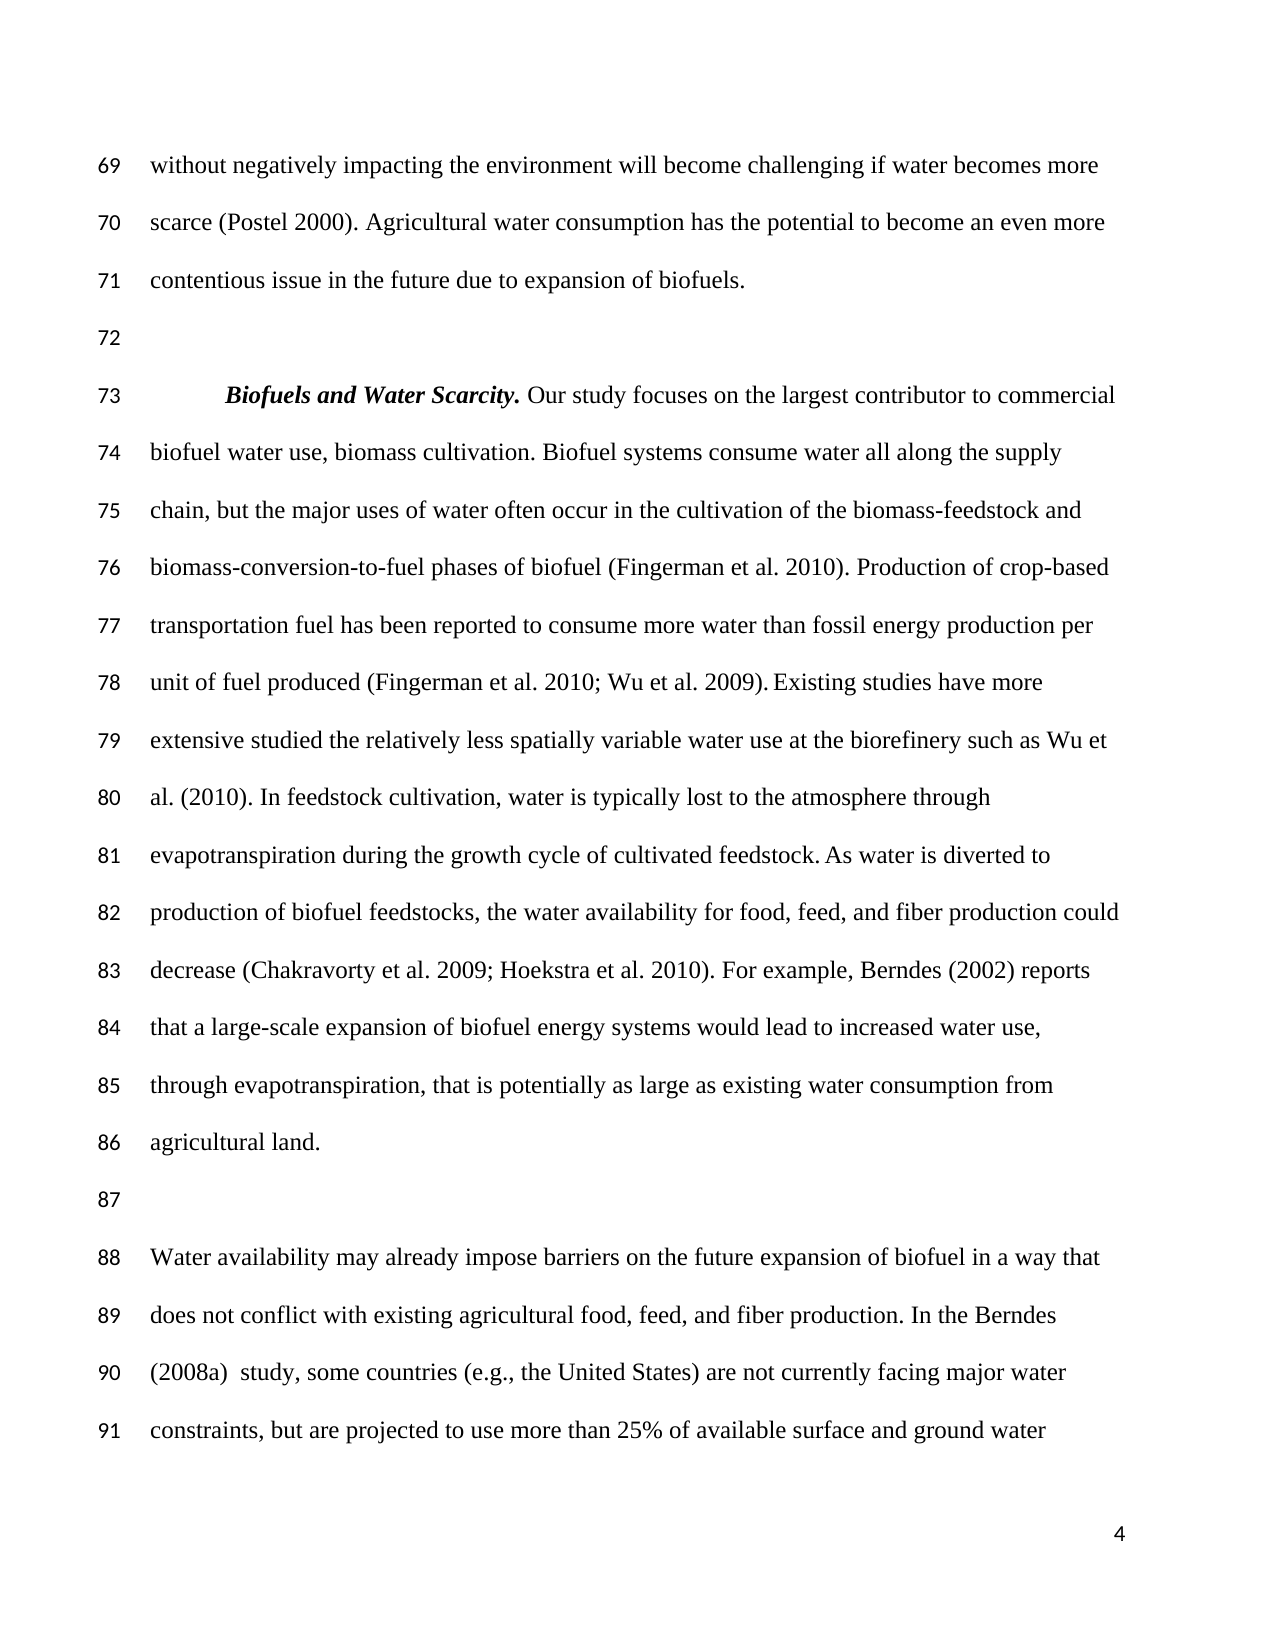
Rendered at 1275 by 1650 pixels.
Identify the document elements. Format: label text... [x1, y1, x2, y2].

text Biofuels and Water Scarcity. Our study focuses on the largest contributor to commercial biofuel water use, biomass cultivation. Biofuel systems consume water all along the supply chain, but the major uses of water often occur in the cultivation of the biomass-feedstock and biomass-conversion-to-fuel phases of biofuel (Fingerman et al. 2010). Production of crop-based transportation fuel has been reported to consume more water than fossil energy production per unit of fuel produced (Fingerman et al. 2010; Wu et al. 2009). Existing studies have more extensive studied the relatively less spatially variable water use at the biorefinery such as Wu et al. (2010). In feedstock cultivation, water is typically lost to the atmosphere through evapotranspiration during the growth cycle of cultivated feedstock. As water is diverted to production of biofuel feedstocks, the water availability for food, feed, and fiber production could decrease (Chakravorty et al. 2009; Hoekstra et al. 2010). For example, Berndes (2002) reports that a large-scale expansion of biofuel energy systems would lead to increased water use, through evapotranspiration, that is potentially as large as existing water consumption from agricultural land. [150, 380, 1125, 1156]
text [150, 1242, 1125, 1444]
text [150, 150, 1125, 294]
